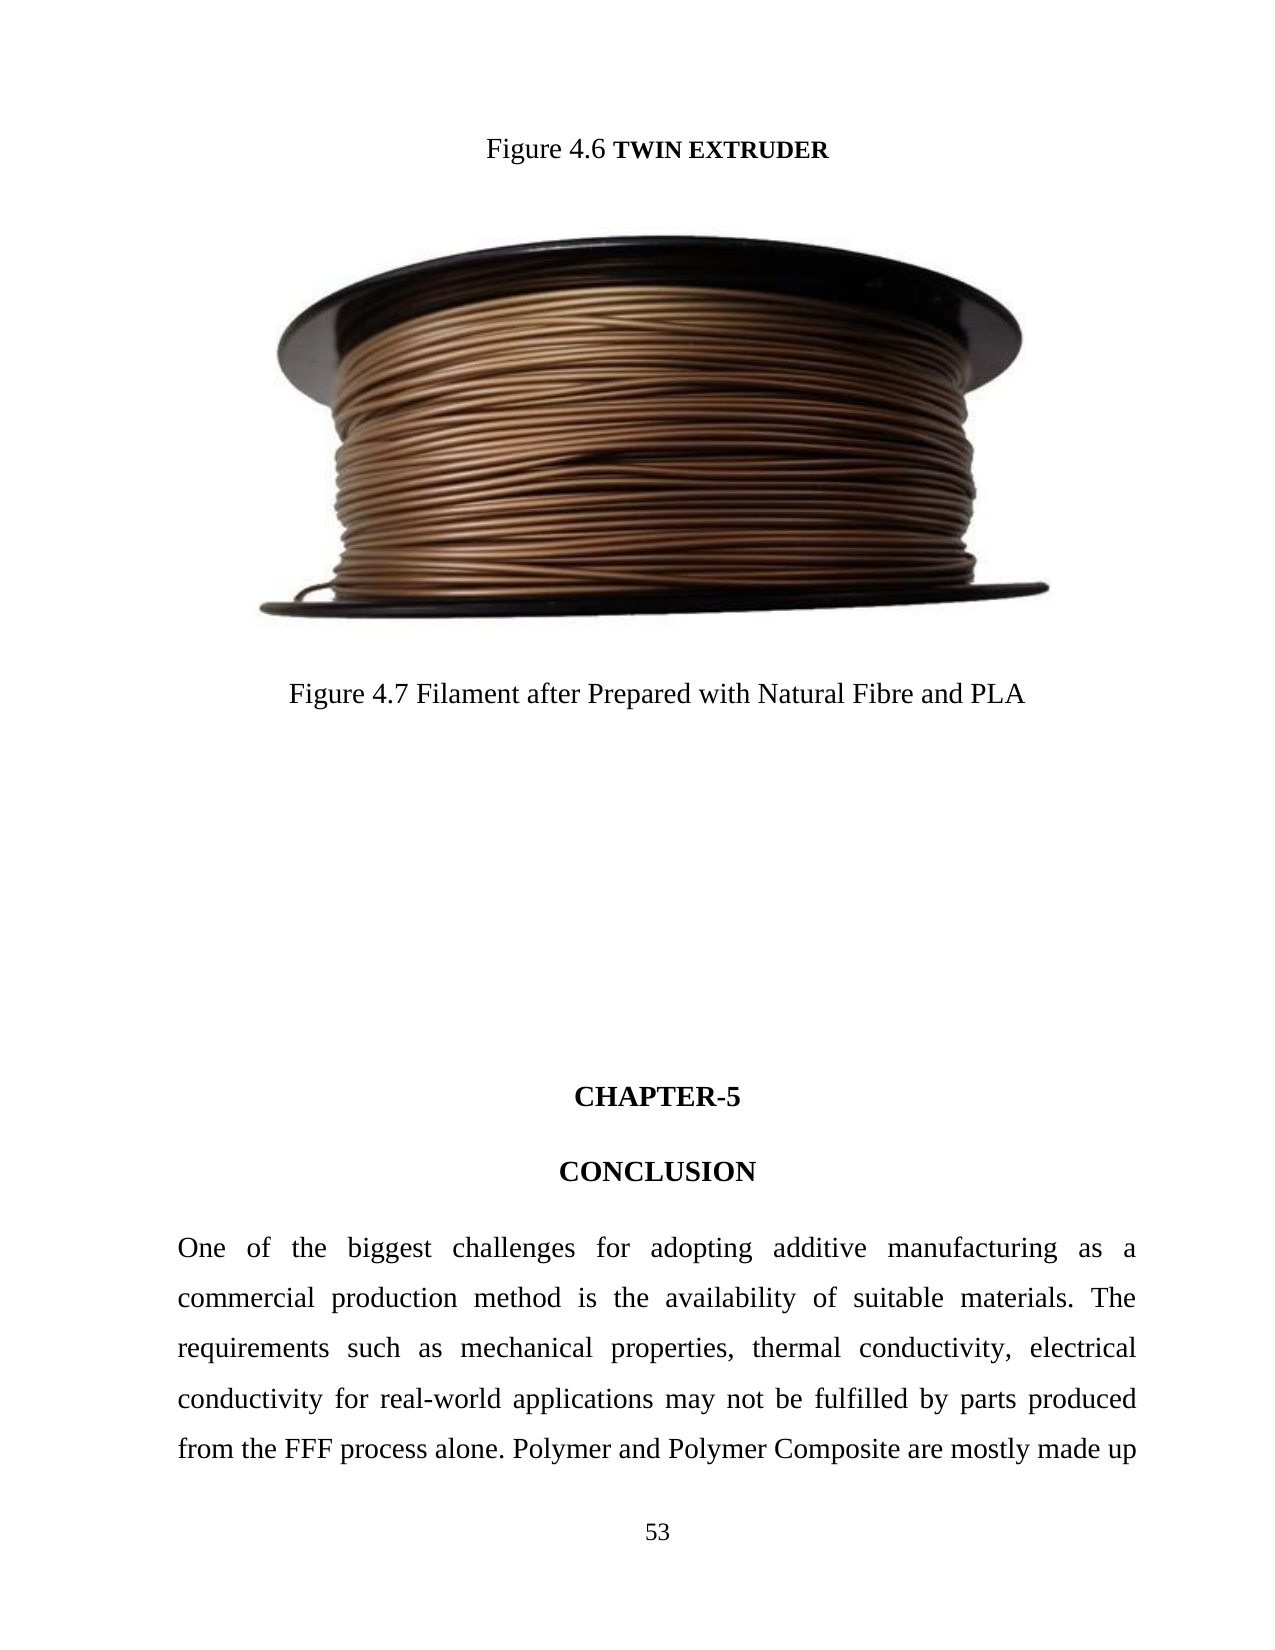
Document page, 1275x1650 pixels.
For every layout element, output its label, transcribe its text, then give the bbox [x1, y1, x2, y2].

text CONCLUSION [177, 1154, 1137, 1188]
text CHAPTER-5 [177, 1079, 1137, 1113]
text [177, 1230, 1137, 1464]
picture [250, 226, 1067, 644]
text Figure 4.6 TWIN EXTRUDER [177, 131, 1137, 165]
